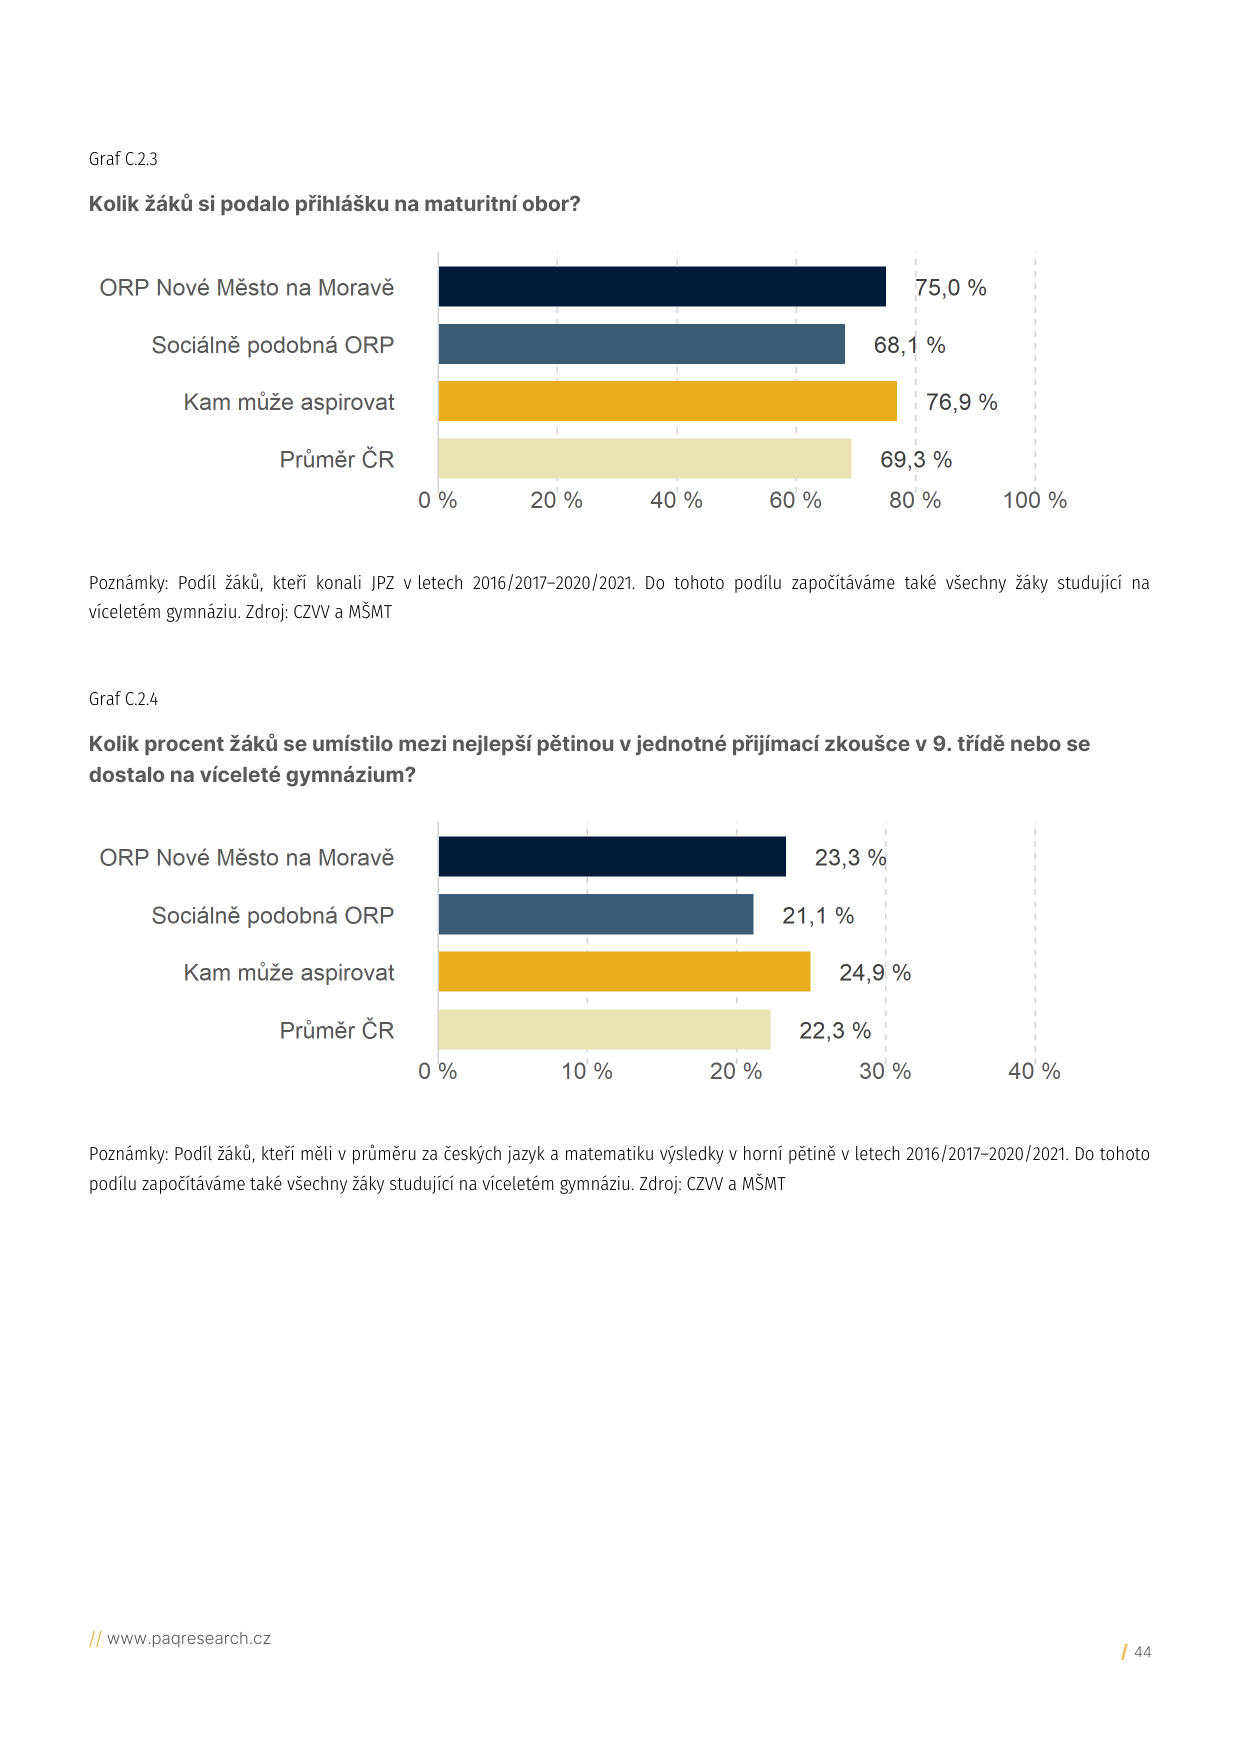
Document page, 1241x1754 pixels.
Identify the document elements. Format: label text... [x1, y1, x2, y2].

text Poznámky: Podíl žáků, kteří měli v průměru za českých jazyk a matematiku výsledky v horní pětině v letech 2016/2017–2020/2021. Do tohoto podílu započítáváme také všechny žáky studující na víceletém gymnáziu. Zdroj: CZVV a MŠMT [89, 1135, 1152, 1196]
text Graf C.2.3 [89, 148, 1152, 170]
text Kolik procent žáků se umístilo mezi nejlepší pětinou v jednotné přijímací zkoušce v 9. třídě nebo se dostalo na víceleté gymnázium? [89, 727, 1152, 787]
picture [88, 216, 1139, 548]
picture [88, 787, 1139, 1119]
text Kolik žáků si podalo přihlášku na maturitní obor? [89, 186, 1152, 216]
text Poznámky: Podíl žáků, kteří konali JPZ v letech 2016/2017–2020/2021. Do tohoto podílu započítáváme také všechny žáky studující na víceletém gymnáziu. Zdroj: CZVV a MŠMT [89, 564, 1152, 625]
text Graf C.2.4 [89, 688, 1152, 711]
